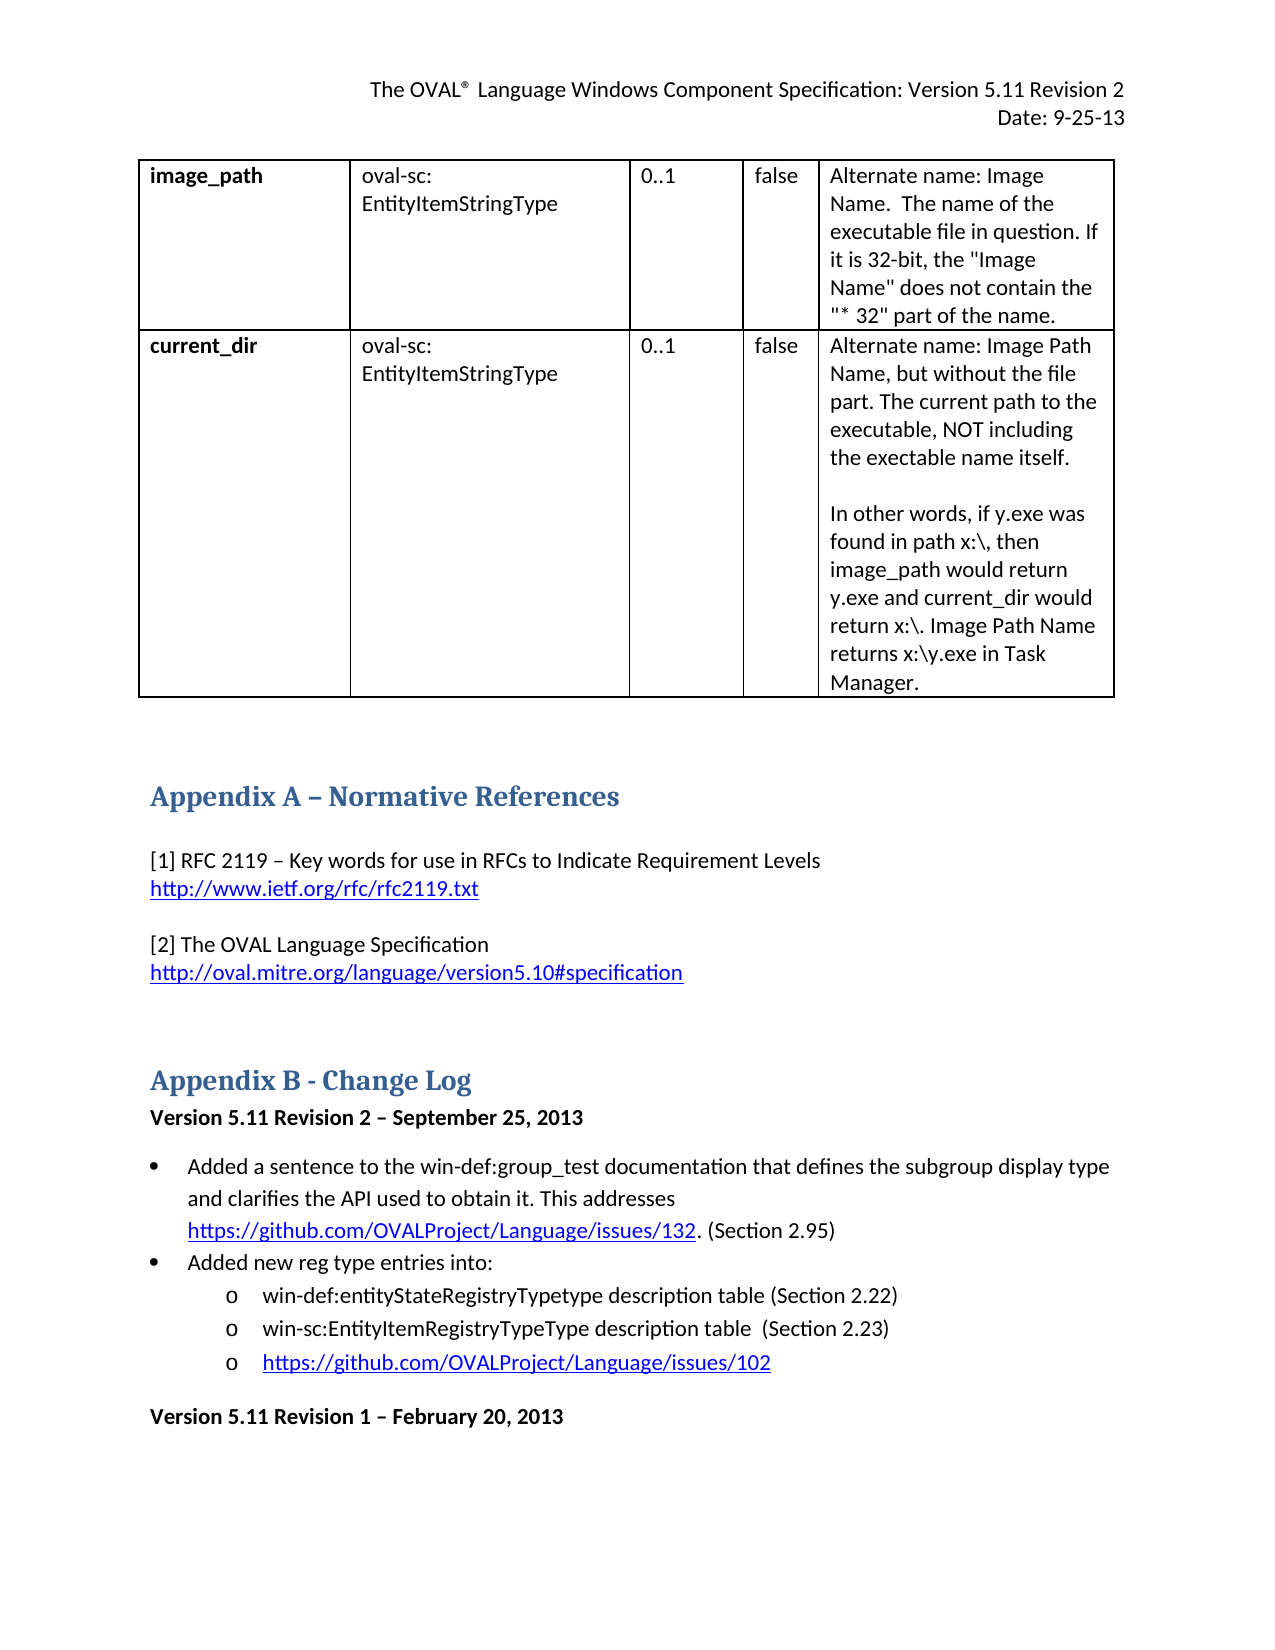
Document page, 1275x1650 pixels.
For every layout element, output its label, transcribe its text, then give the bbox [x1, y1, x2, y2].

list Added new reg type entries into: [150, 1248, 1125, 1277]
list win-def:entityStateRegistryTypetype description table (Section 2.22) [225, 1281, 1125, 1310]
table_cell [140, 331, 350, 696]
text [1] RFC 2119 – Key words for use in RFCs to Indicate Requirement Levels [150, 846, 1125, 874]
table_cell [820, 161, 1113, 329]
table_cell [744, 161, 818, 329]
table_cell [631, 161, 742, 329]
subtitle Appendix B - Change Log [150, 1064, 1125, 1098]
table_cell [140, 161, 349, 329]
list Added a sentence to the win-def:group_test documentation that defines the subgroup display type and clarifies the API used to obtain it. This addresses https://github.com/OVALProject/Language/issues/132. (Section 2.95) [150, 1152, 1125, 1244]
text Version 5.11 Revision 1 – February 20, 2013 [150, 1402, 1125, 1430]
text Version 5.11 Revision 2 – September 25, 2013 [150, 1103, 1125, 1131]
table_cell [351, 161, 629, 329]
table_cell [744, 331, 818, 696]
text http://oval.mitre.org/language/version5.10#specification [150, 958, 1125, 987]
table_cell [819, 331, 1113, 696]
subtitle Appendix A – Normative References [150, 780, 1125, 813]
text [2] The OVAL Language Specification [150, 931, 1125, 958]
text http://www.ietf.org/rfc/rfc2119.txt [150, 874, 1125, 902]
list https://github.com/OVALProject/Language/issues/102 [225, 1348, 1125, 1377]
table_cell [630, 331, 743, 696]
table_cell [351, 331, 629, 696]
list win-sc:EntityItemRegistryTypeType description table (Section 2.23) [225, 1314, 1125, 1343]
